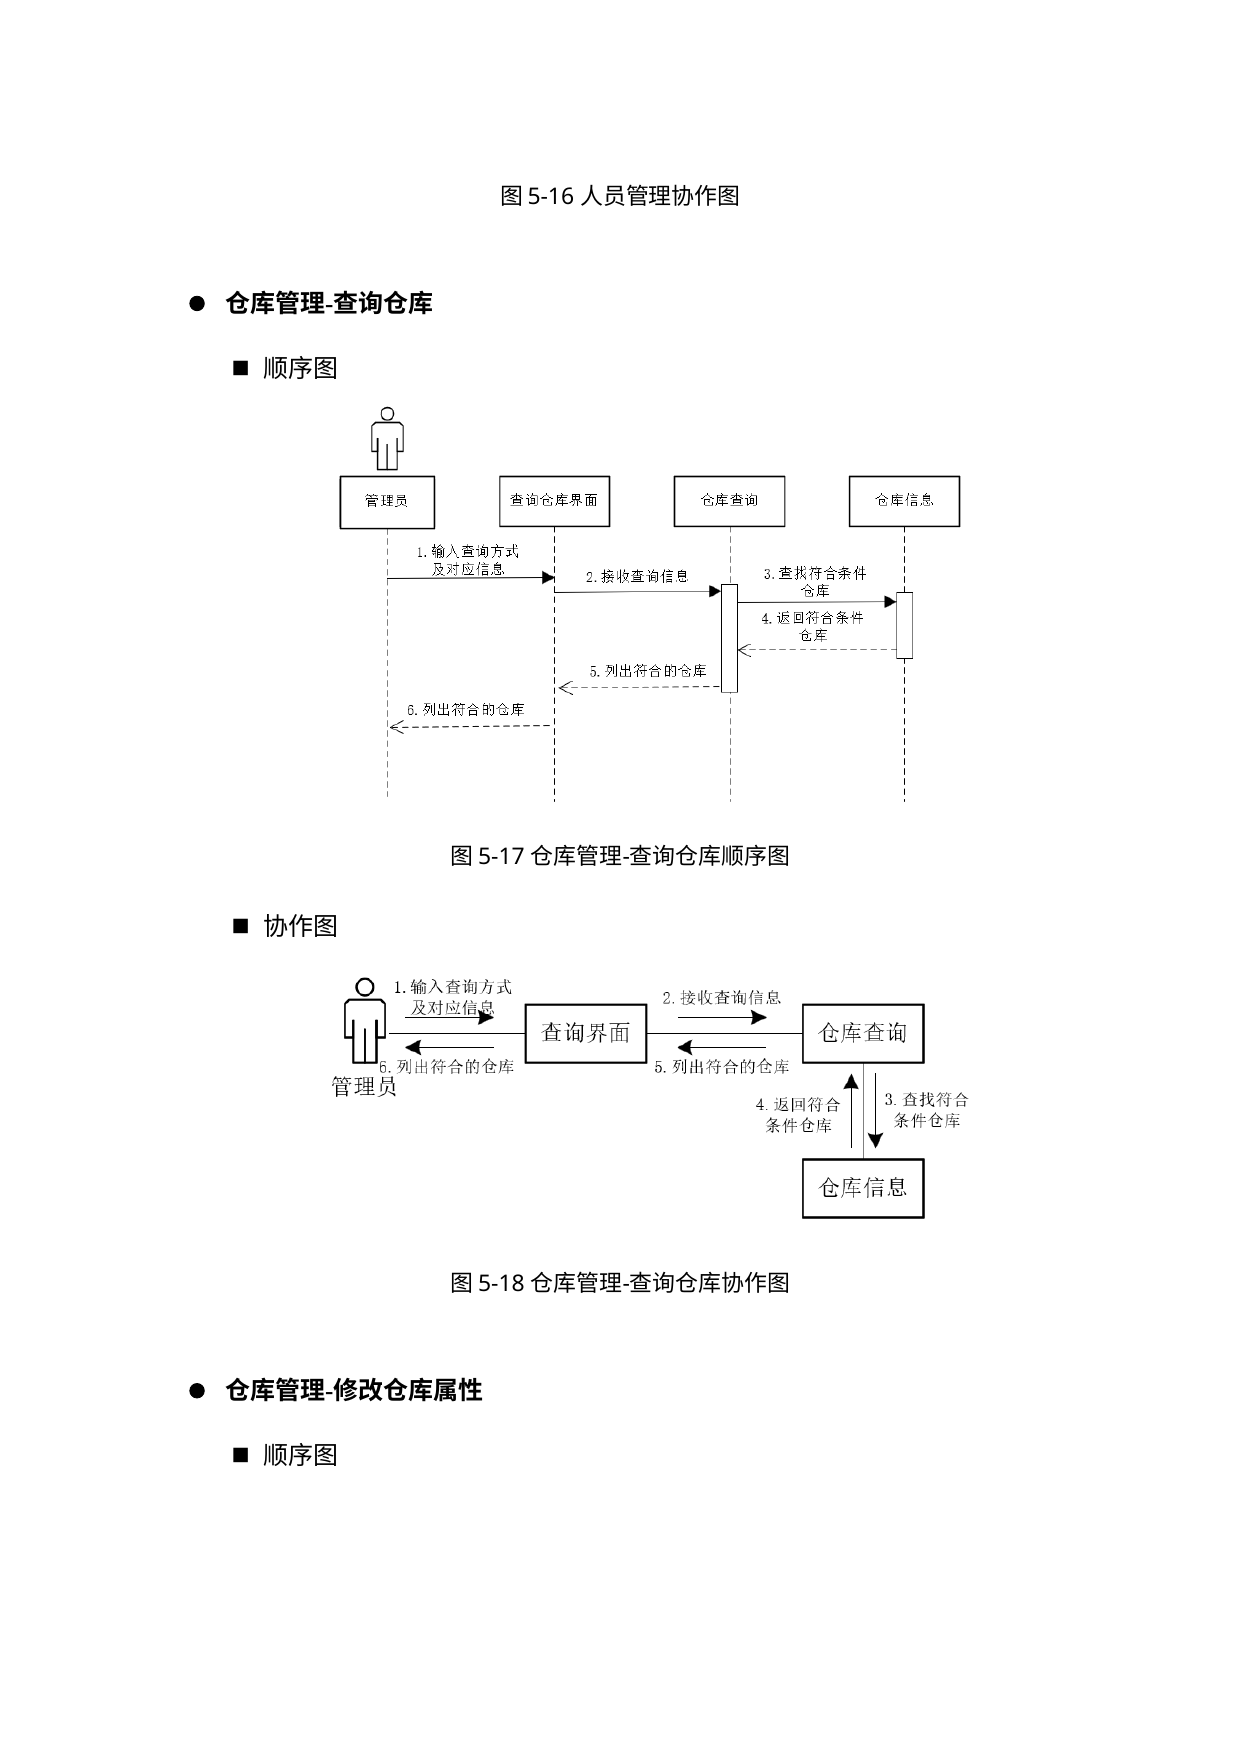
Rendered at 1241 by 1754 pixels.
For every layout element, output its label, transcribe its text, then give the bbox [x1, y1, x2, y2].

list 仓库管理-查询仓库 [187, 269, 1053, 334]
list 仓库管理-修改仓库属性 [187, 1356, 1053, 1421]
list 图5-16 人员管理协作图 [187, 162, 1053, 227]
list 协作图 [231, 892, 1053, 957]
picture [312, 399, 972, 810]
list 图5-18 仓库管理-查询仓库协作图 [187, 1249, 1053, 1314]
list 图5-17 仓库管理-查询仓库顺序图 [187, 822, 1053, 887]
list 顺序图 [231, 334, 1053, 399]
list 顺序图 [231, 1421, 1053, 1486]
picture [308, 956, 977, 1226]
